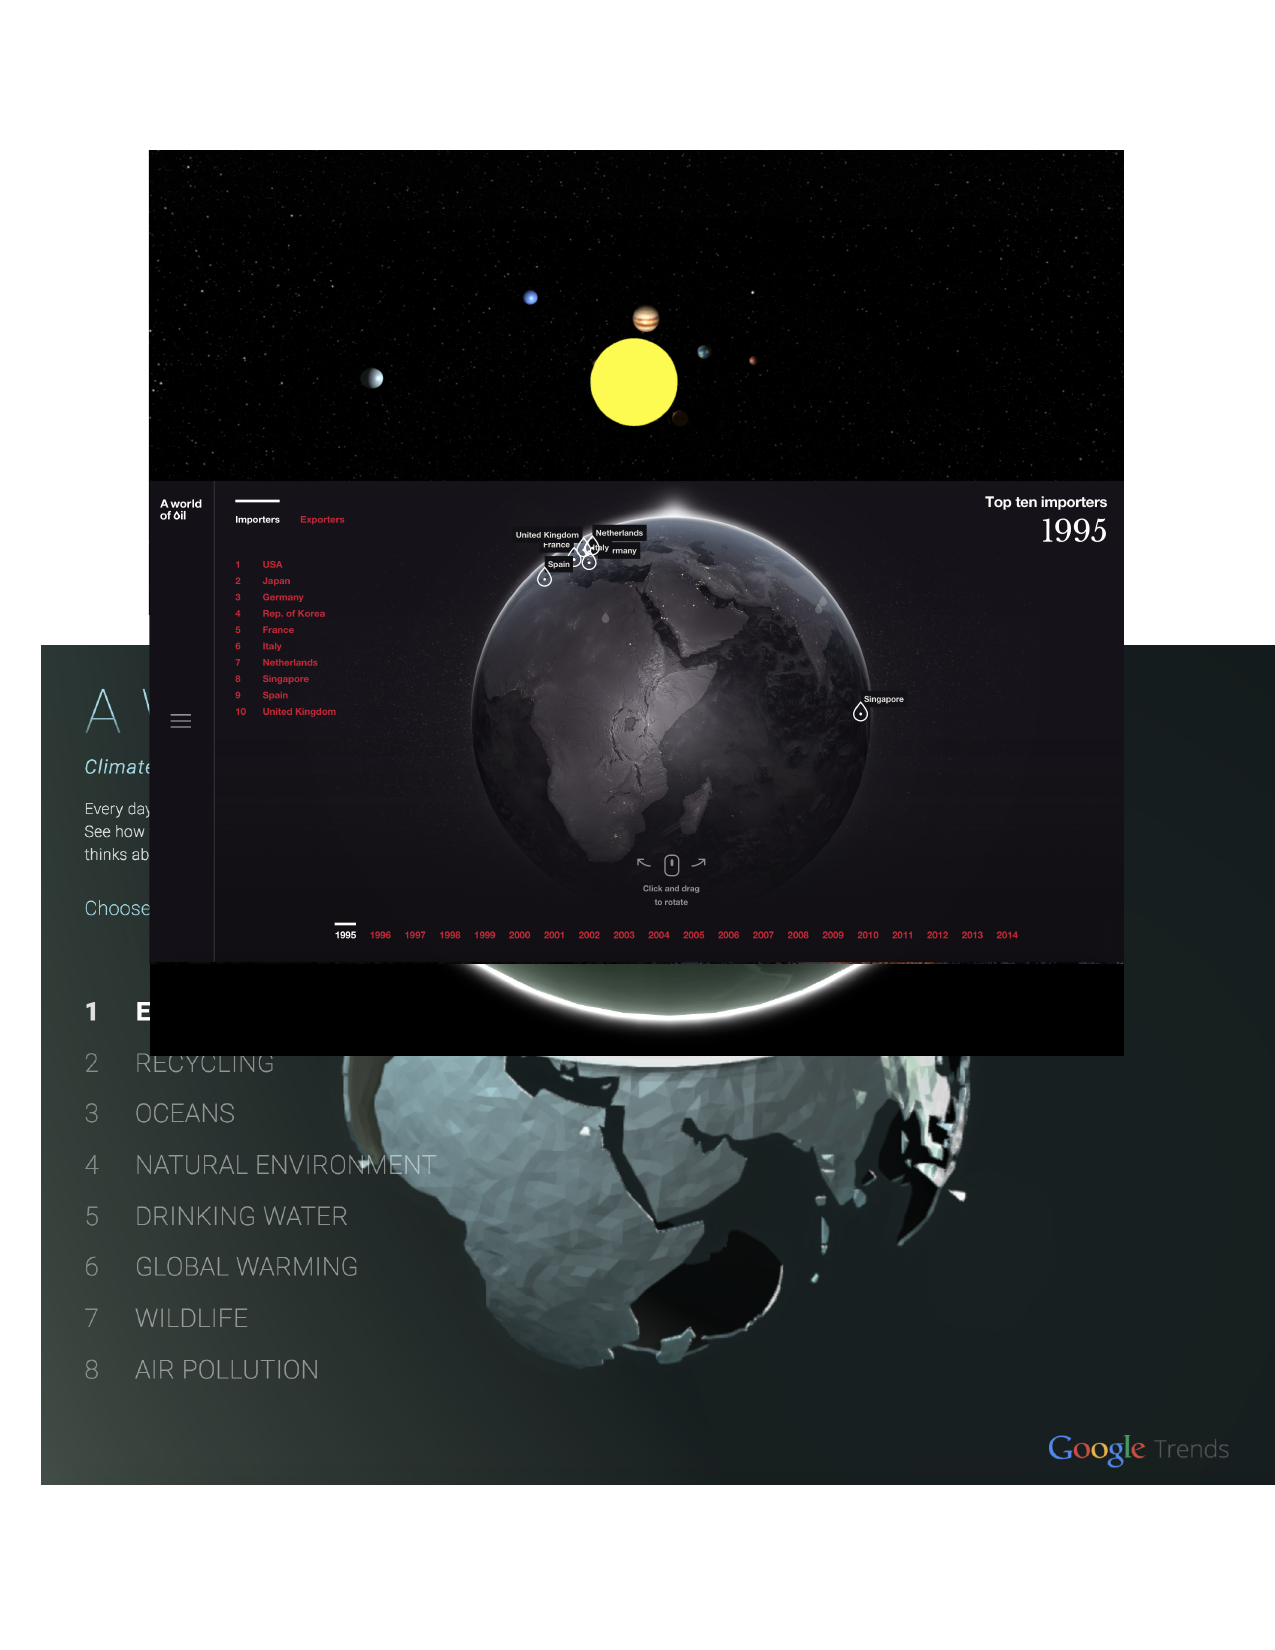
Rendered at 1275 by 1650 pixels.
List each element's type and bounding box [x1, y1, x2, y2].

picture [41, 150, 1275, 1485]
